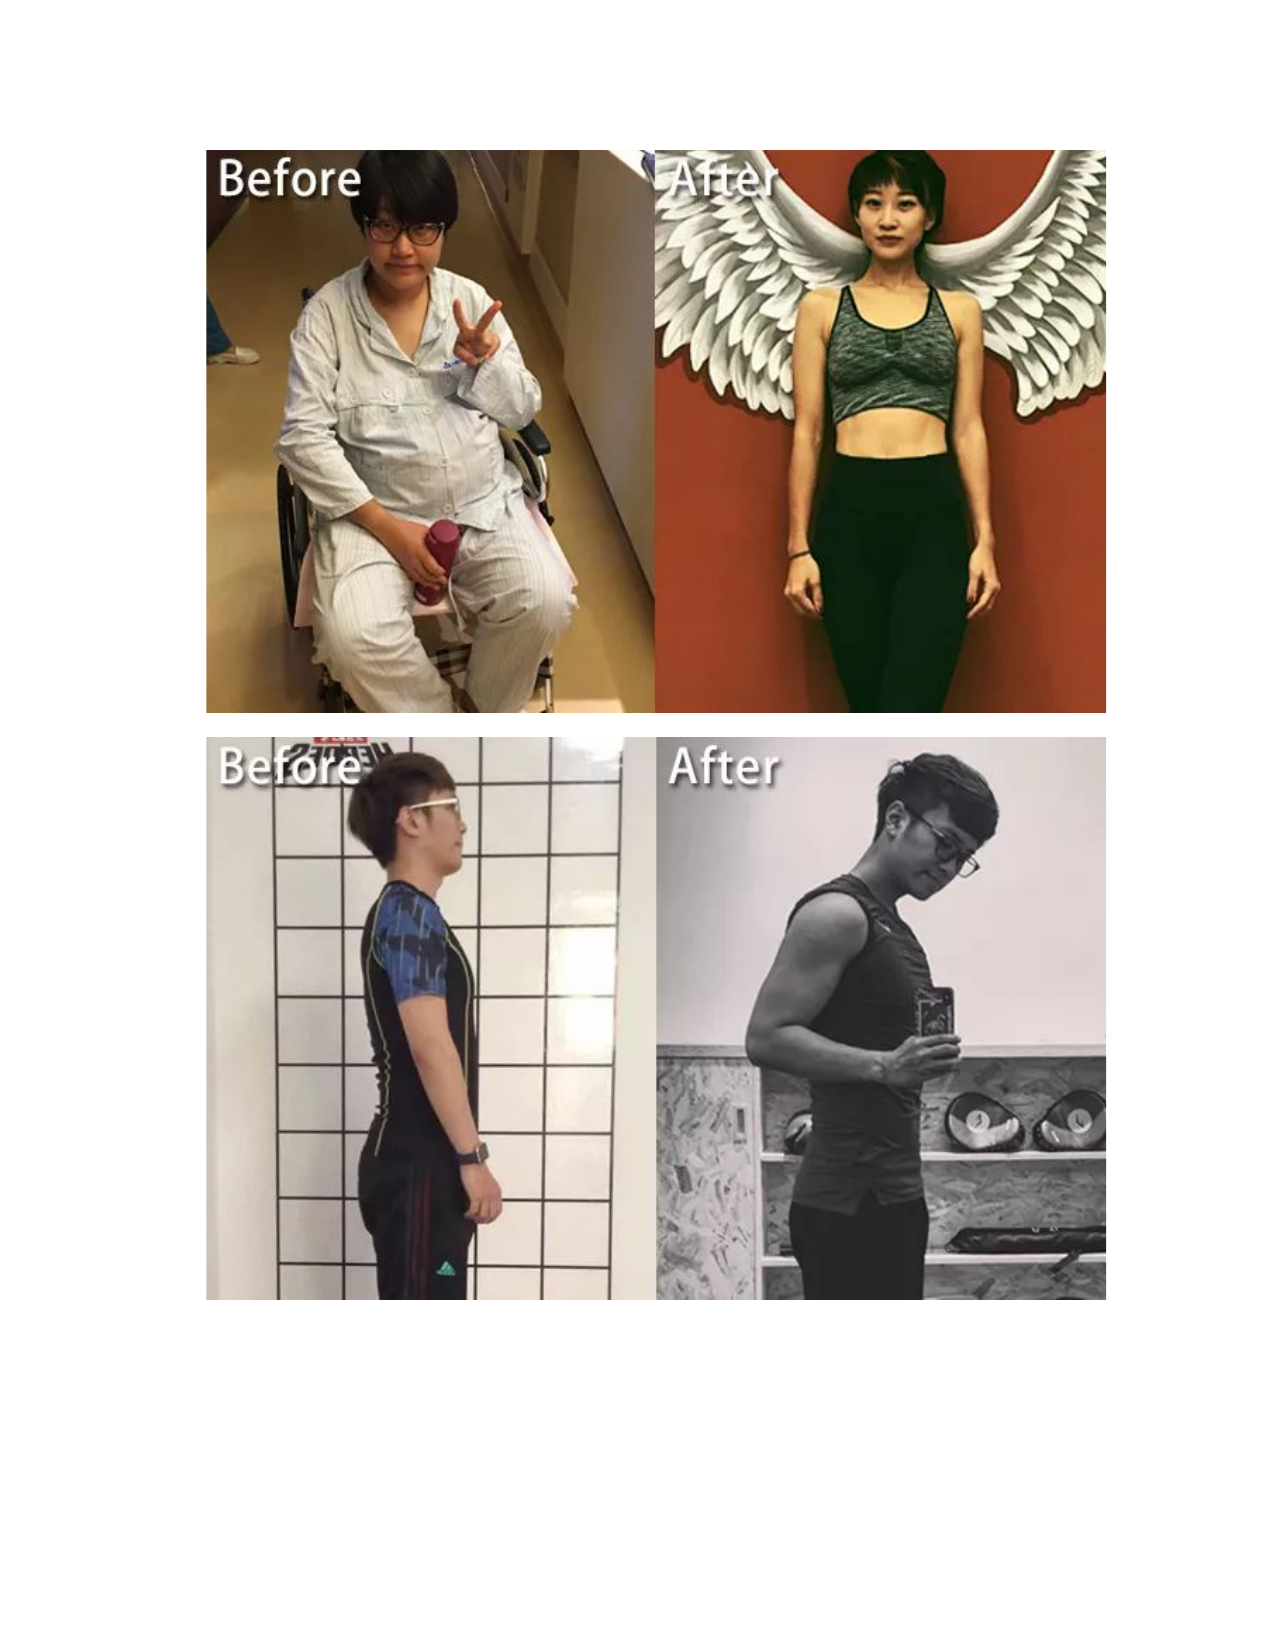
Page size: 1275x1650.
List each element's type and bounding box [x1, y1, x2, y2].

picture [206, 150, 1107, 713]
picture [206, 737, 1107, 1300]
